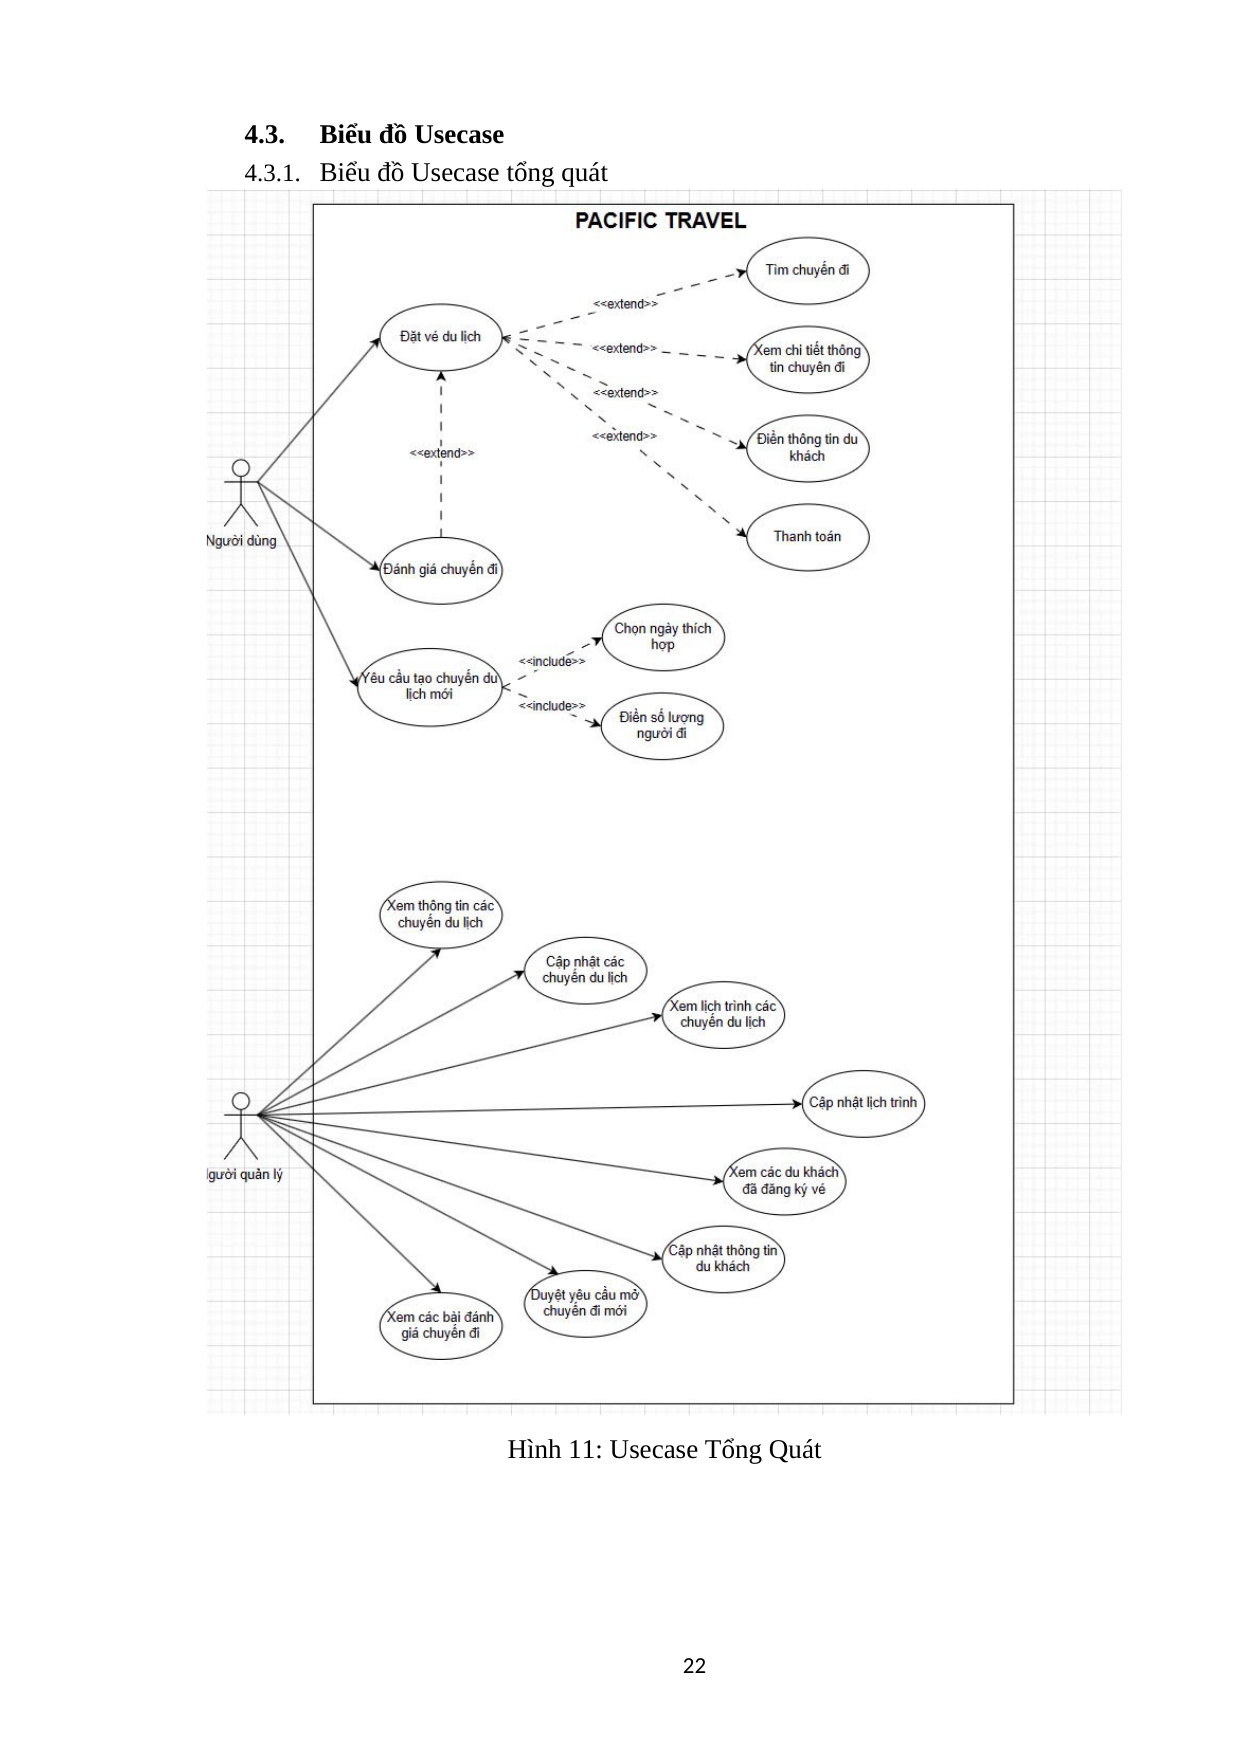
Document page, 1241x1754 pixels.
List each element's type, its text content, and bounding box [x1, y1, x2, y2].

text Hình 11: Usecase Tổng Quát [207, 1433, 1122, 1464]
picture [206, 189, 1123, 1415]
subtitle Biểu đồ Usecase [244, 118, 1122, 149]
subtitle Biểu đồ Usecase tổng quát [244, 156, 1122, 187]
